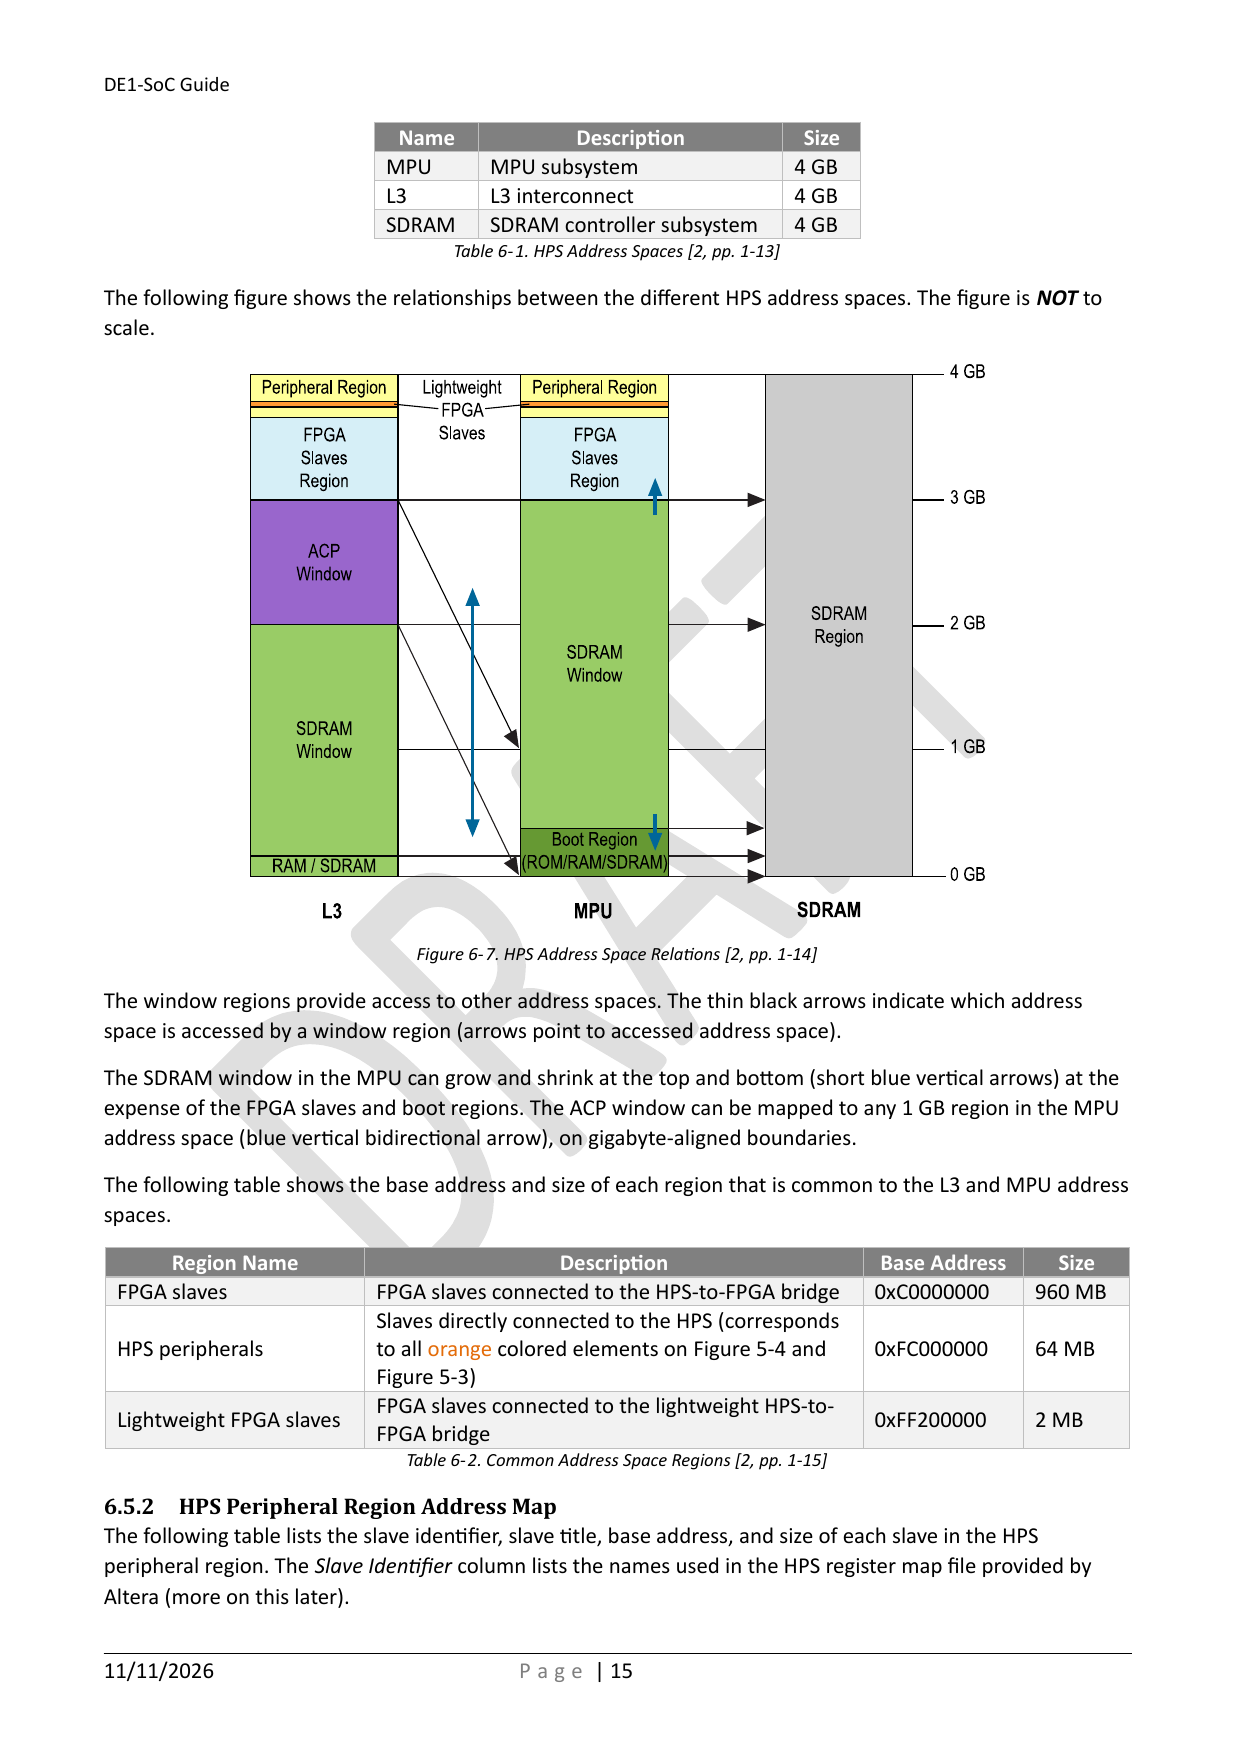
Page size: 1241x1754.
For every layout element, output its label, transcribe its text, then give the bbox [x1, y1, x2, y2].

table_header Region Name [106, 1248, 364, 1276]
text The window regions provide access to other address spaces. The thin black arrows indicate which address space is accessed by a window region (arrows point to accessed address space). [103, 986, 1132, 1044]
table_cell MPU [375, 152, 478, 180]
table_cell Slaves directly connected to the HPS (corresponds to all orange colored elements on Figure 5-4 and Figure 5-3) [365, 1306, 863, 1391]
table_header Size [1024, 1248, 1129, 1276]
table_cell SDRAM controller subsystem [479, 210, 782, 238]
table_header Description [479, 123, 782, 151]
table_header Name [375, 123, 478, 151]
table_cell 4 GB [783, 210, 860, 238]
text Table 6-2. Common Address Space Regions [103, 1449, 1132, 1472]
text Figure 6-3. HPS Address Space Relations [103, 942, 1132, 965]
table_cell SDRAM [375, 210, 478, 238]
table_cell L3 interconnect [479, 181, 782, 209]
table_header Base Address [864, 1248, 1023, 1276]
table_cell 4 GB [783, 152, 860, 180]
table_cell FPGA slaves [106, 1278, 364, 1305]
table_cell HPS peripherals [106, 1306, 364, 1391]
text The following figure shows the relationships between the different HPS address spaces. The figure is not to scale. [103, 283, 1132, 341]
table_cell MPU subsystem [479, 152, 782, 180]
table_cell 2 MB [1024, 1392, 1129, 1448]
text The SDRAM window in the MPU can grow and shrink at the top and bottom (short blue vertical arrows) at the expense of the FPGA slaves and boot regions. The ACP window can be mapped to any 1 GB region in the MPU address space (blue vertical bidirectional arrow), on gigabyte-aligned boundaries. [103, 1063, 1132, 1151]
table_cell 64 MB [1024, 1306, 1129, 1391]
table_cell 4 GB [783, 181, 860, 209]
subtitle HPS Peripheral Region Address Map [103, 1492, 1132, 1519]
text The following table shows the base address and size of each region that is common to the L3 and MPU address spaces. [103, 1170, 1132, 1228]
table_header Size [783, 123, 860, 151]
table_cell 960 MB [1024, 1278, 1129, 1305]
text The following table lists the slave identifier, slave title, base address, and size of each slave in the HPS peripheral region. The Slave Identifier column lists the names used in the HPS register map file provided by Altera (more on this later). [103, 1521, 1132, 1610]
table_header Description [365, 1248, 863, 1276]
table_cell 0xC0000000 [864, 1278, 1023, 1305]
table_cell 0xFC000000 [864, 1306, 1023, 1391]
table_cell Lightweight FPGA slaves [106, 1392, 364, 1448]
table_cell 0xFF200000 [864, 1392, 1023, 1448]
table_cell FPGA slaves connected to the lightweight HPS-to-FPGA bridge [365, 1392, 863, 1448]
text Table 6-1. HPS Address Spaces [103, 239, 1132, 262]
table_cell L3 [375, 181, 478, 209]
table_cell FPGA slaves connected to the HPS-to-FPGA bridge [365, 1278, 863, 1305]
